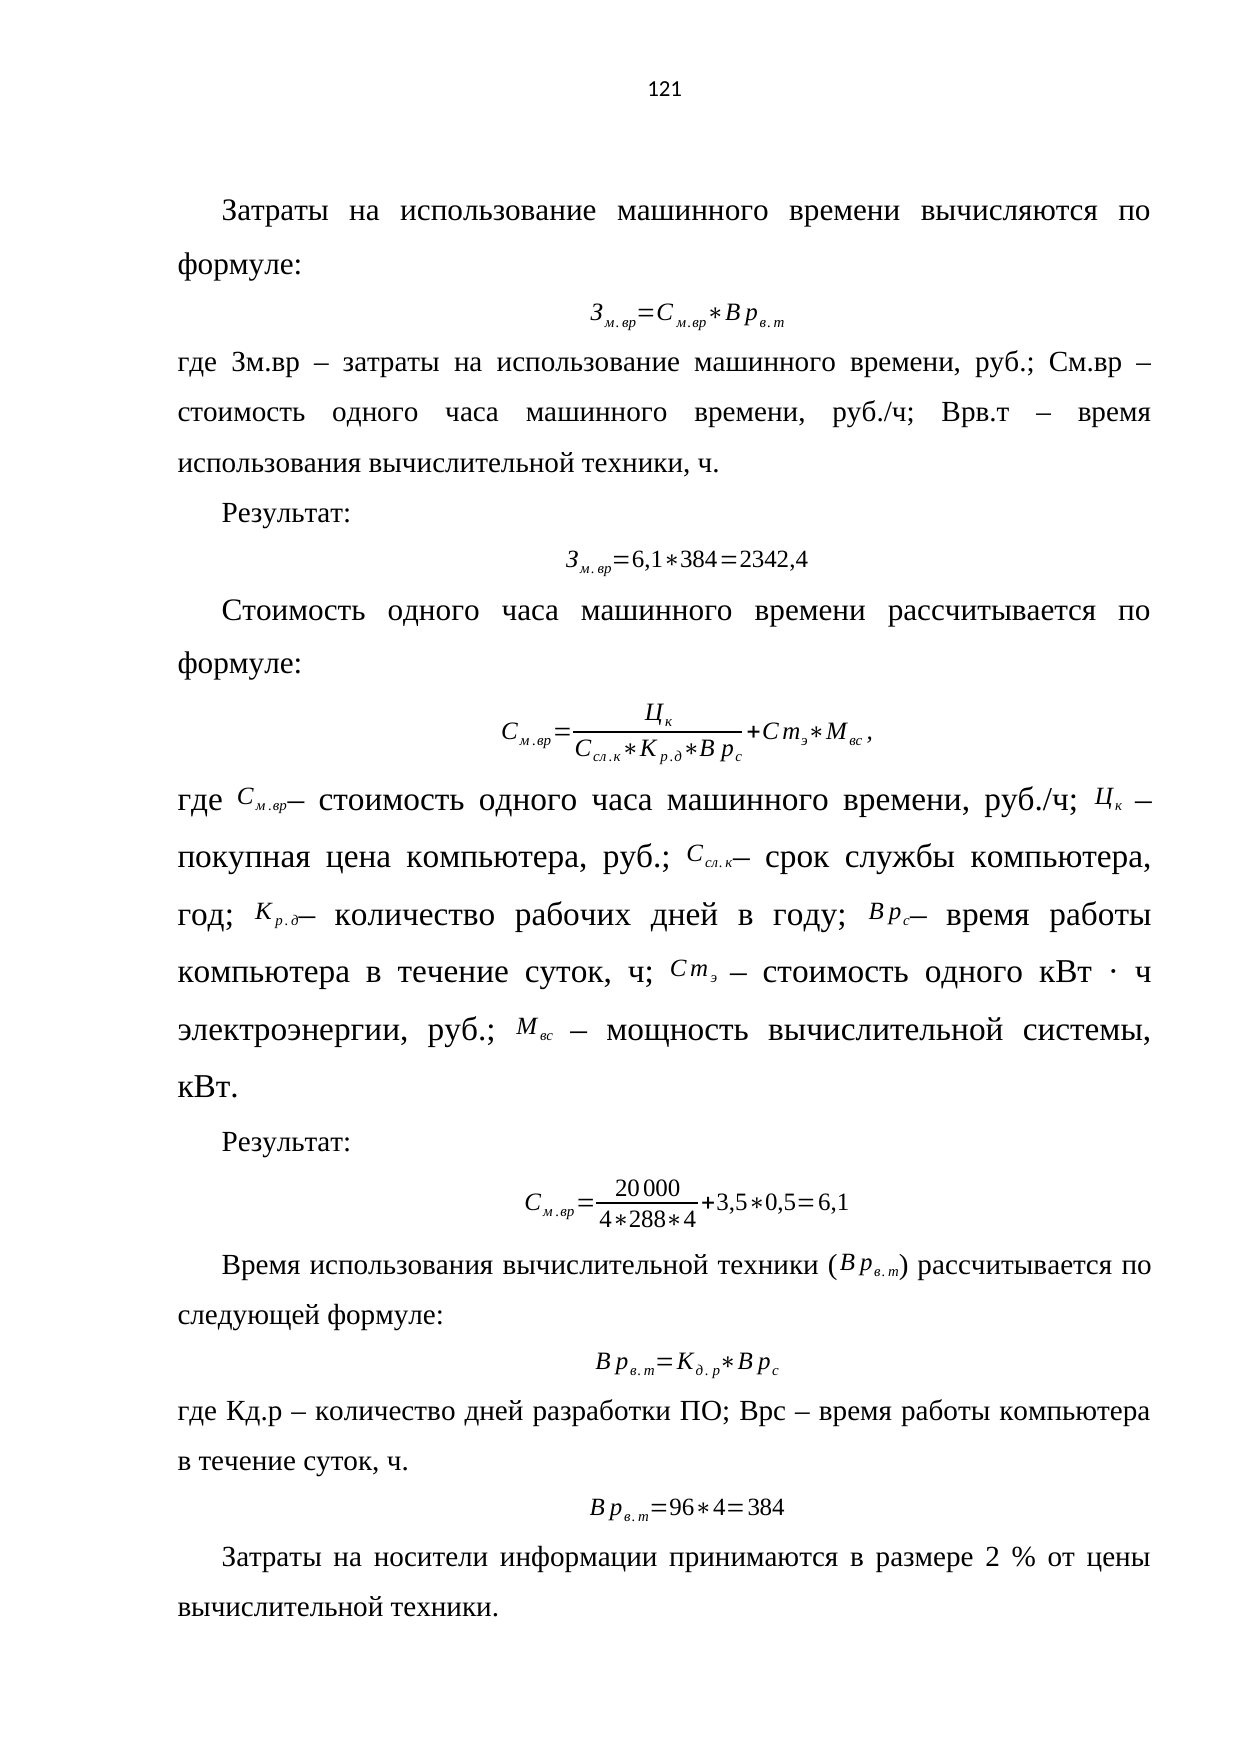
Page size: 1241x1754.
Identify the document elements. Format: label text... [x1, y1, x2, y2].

text Затраты на использование машинного времени вычисляются по формуле: [177, 191, 1152, 281]
text Стоимость одного часа машинного времени рассчитывается по формуле: [177, 591, 1152, 681]
text Результат: [177, 495, 1152, 529]
text Время использования вычислительной техники () рассчитывается по следующей формуле: [177, 1247, 1152, 1331]
text где Зм.вр – затраты на использование машинного времени, руб.; См.вр – стоимость одного часа машинного времени, руб./ч; Врв.т – время использования вычислительной техники, ч. [177, 344, 1152, 478]
text где Кд.р – количество дней разработки ПО; Врс – время работы компьютера в течение суток, ч. [177, 1393, 1152, 1477]
text где – стоимость одного часа машинного времени, руб./ч; – покупная цена компьютера, руб.; – срок службы компьютера, год; – количество рабочих дней в году; – время работы компьютера в течение суток, ч; – стоимость одного кВт · ч электроэнергии, руб.; – мощность вычислительной системы, кВт. [177, 779, 1152, 1105]
text Результат: [177, 1124, 1152, 1157]
text Затраты на носители информации принимаются в размере 2 % от цены вычислительной техники. [177, 1539, 1152, 1623]
